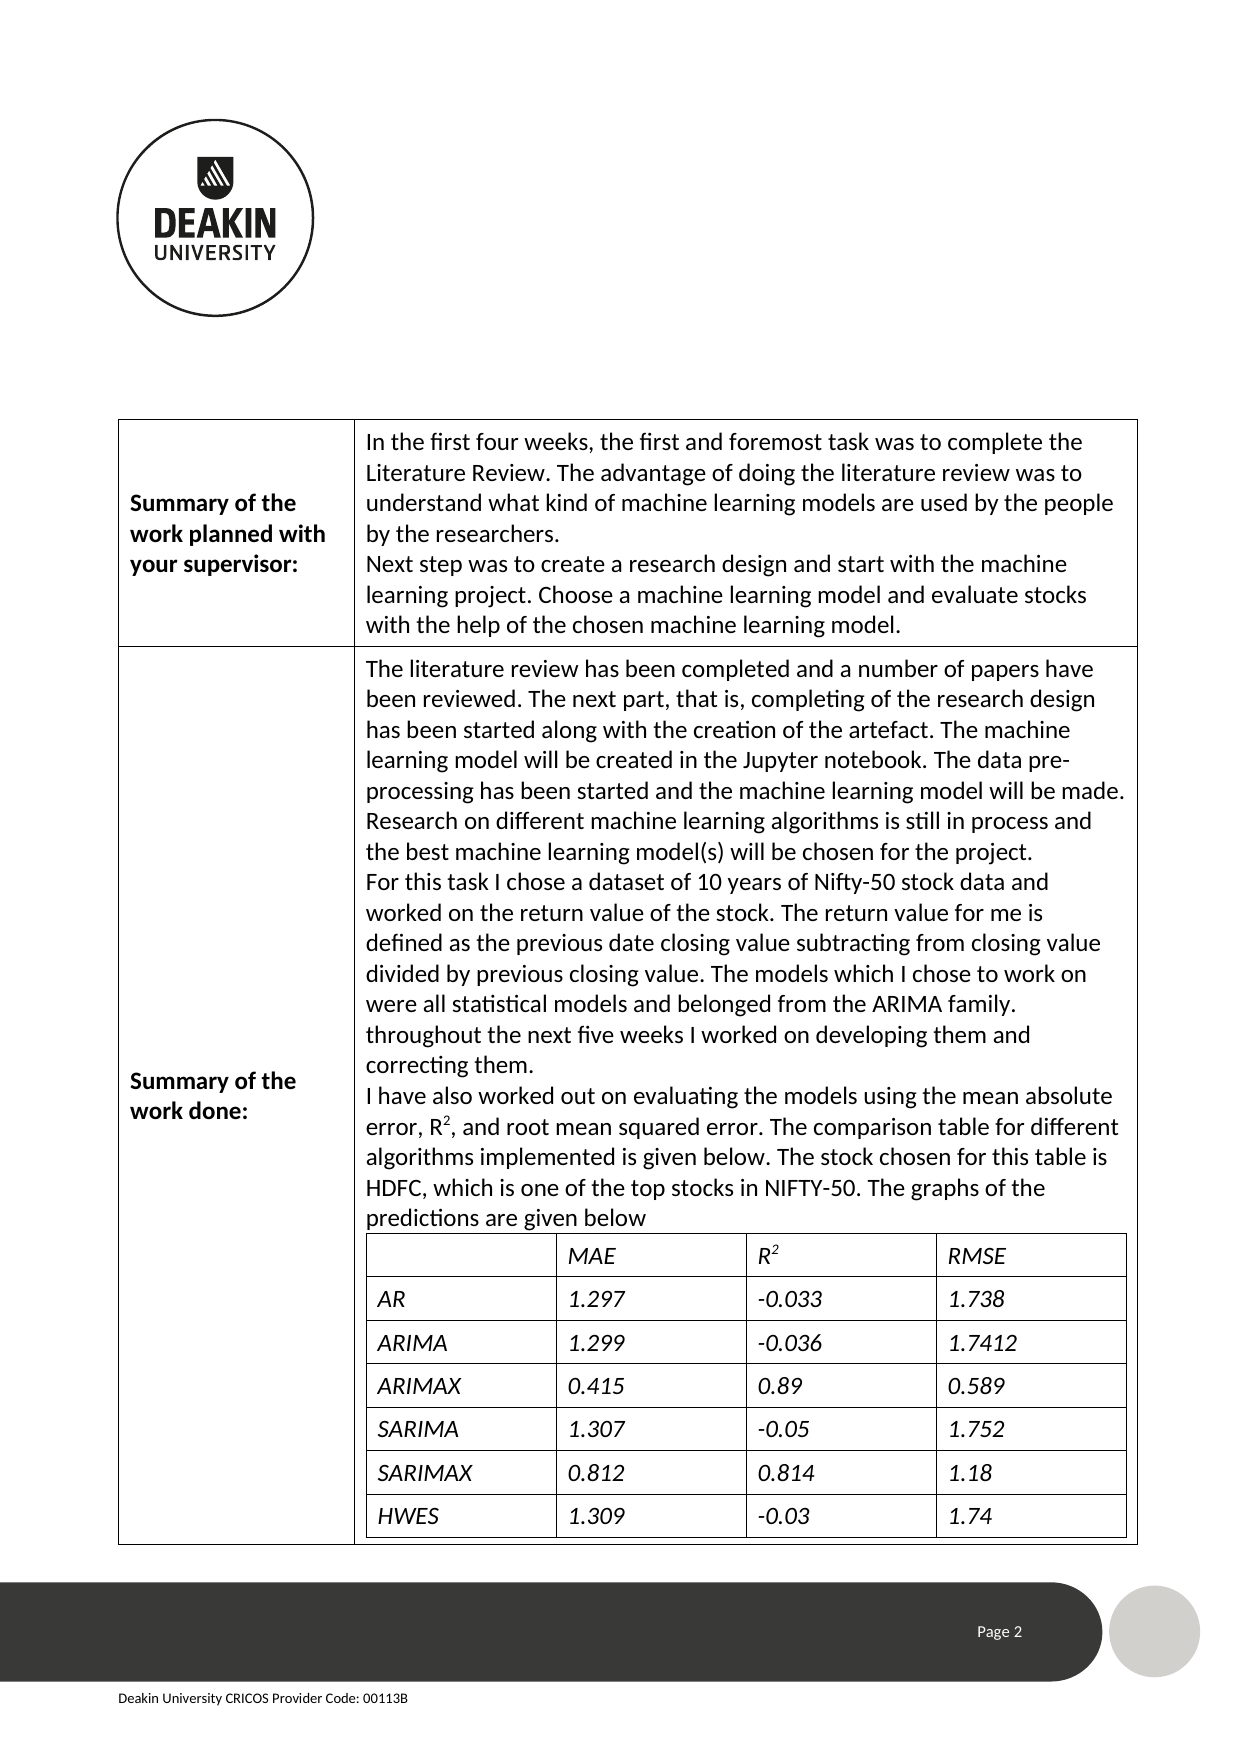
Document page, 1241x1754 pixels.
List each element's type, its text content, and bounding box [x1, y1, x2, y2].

table_cell Summary of the work done: [119, 647, 354, 1544]
table_cell In the first four weeks, the first and foremost task was to complete the Literature Review. The advantage of doing the literature review was to understand what kind of machine learning models are used by the people by the researchers. Next step was to create a research design and start with the machine learning project. Choose a machine learning model and evaluate stocks with the help of the chosen machine learning model. [355, 420, 1137, 646]
table_cell The literature review has been completed and a number of papers have been reviewed. The next part, that is, completing of the research design has been started along with the creation of the artefact. The machine learning model will be created in the Jupyter notebook. The data pre-processing has been started and the machine learning model will be made. Research on different machine learning algorithms is still in process and the best machine learning model(s) will be chosen for the project. For this task I chose a dataset of 10 years of Nifty-50 stock data and worked on the return value of the stock. The return value for me is defined as the previous date closing value subtracting from closing value divided by previous closing value. The models which I chose to work on were all statistical models and belonged from the ARIMA family. throughout the next five weeks I worked on developing them and correcting them. I have also worked out on evaluating the models using the mean absolute error, R2, and root mean squared error. The comparison table for different algorithms implemented is given below. The stock chosen for this table is HDFC, which is one of the top stocks in NIFTY-50. The graphs of the predictions are given below [355, 647, 1137, 1544]
table_cell Summary of the work planned with your supervisor: [119, 420, 354, 646]
